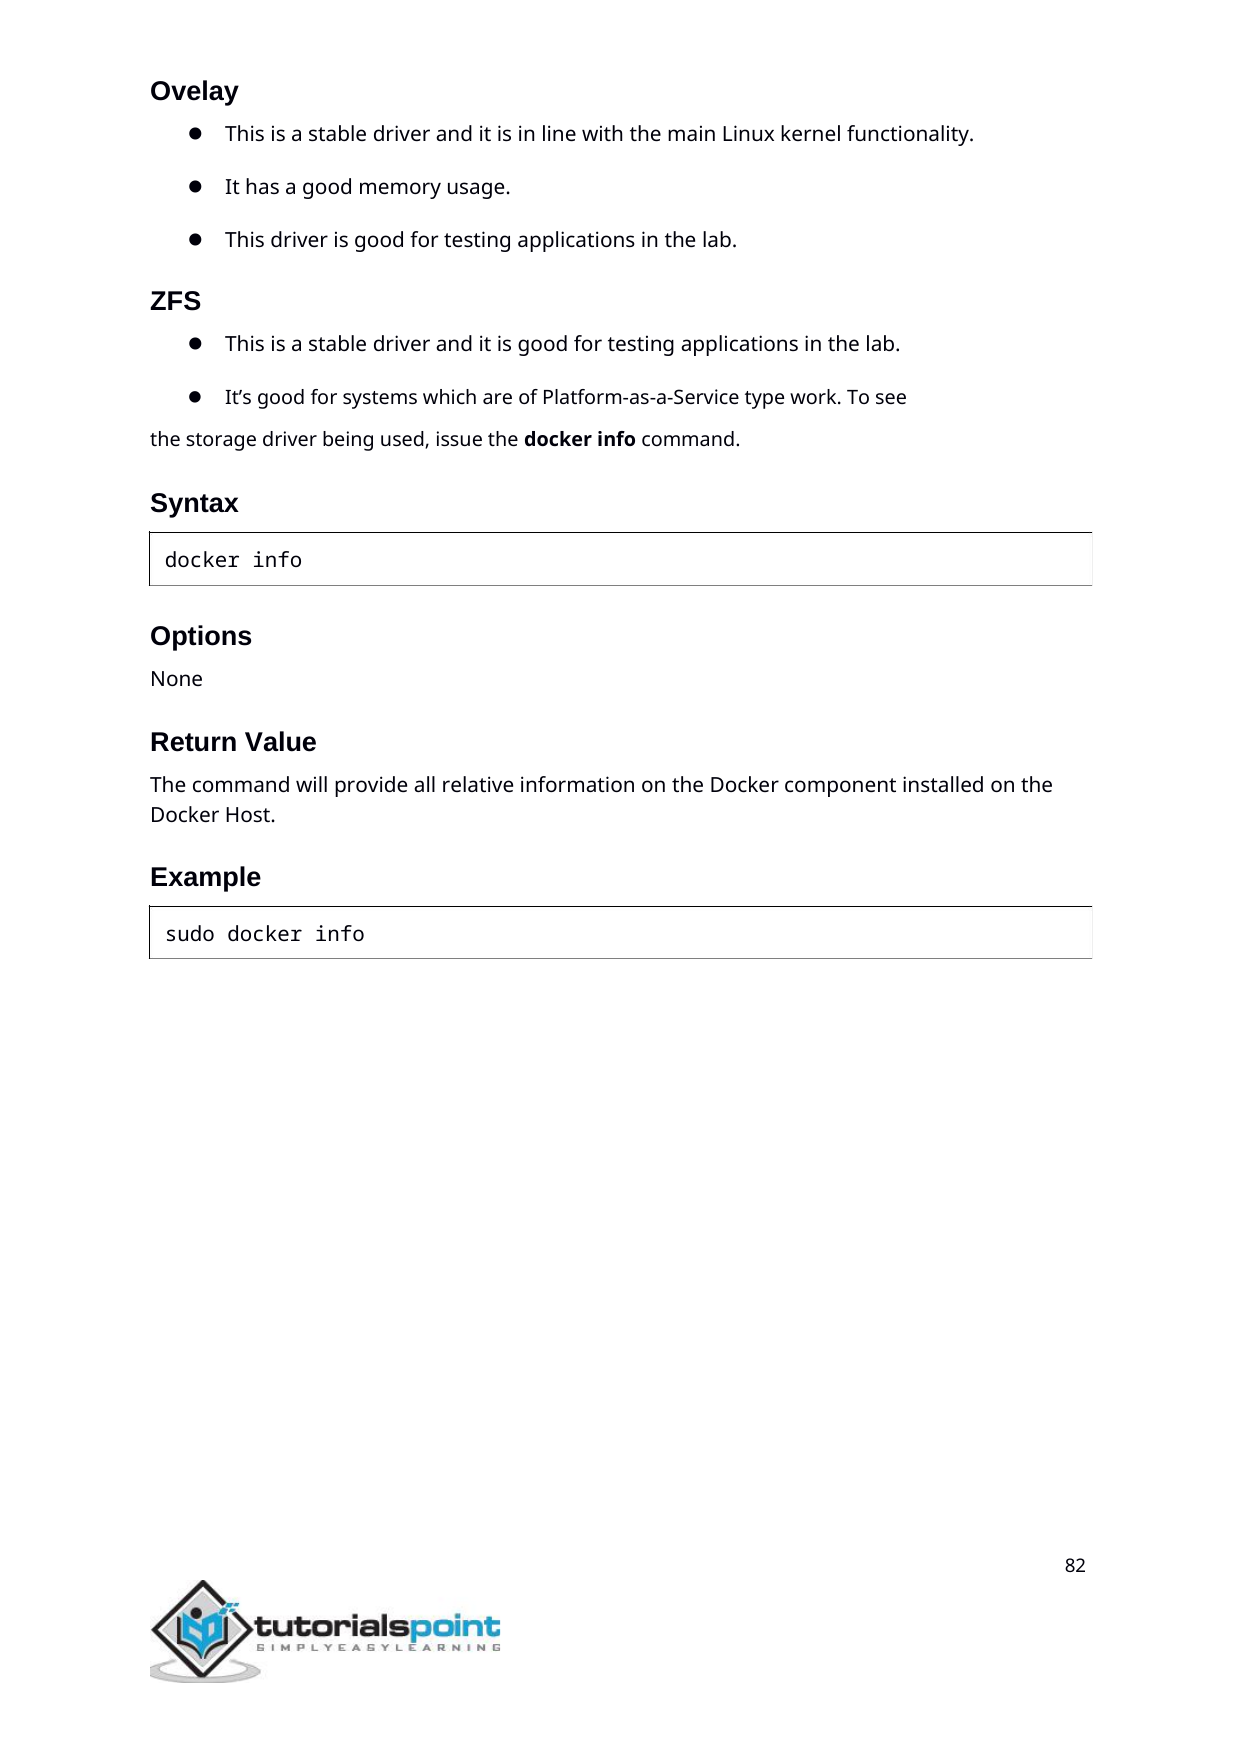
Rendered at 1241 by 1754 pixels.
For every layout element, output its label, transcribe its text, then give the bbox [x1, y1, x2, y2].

text None [150, 664, 1090, 692]
text The command will provide all relative information on the Docker component installed on the Docker Host. [150, 770, 1089, 828]
text 82 [1064, 1552, 1090, 1578]
text sudo docker info [164, 919, 1090, 947]
list It has a good memory usage. [187, 172, 1090, 201]
picture [148, 905, 1093, 959]
text Return Value [150, 726, 1090, 757]
picture [148, 531, 1093, 586]
picture [150, 1580, 501, 1683]
text docker info [164, 545, 1090, 573]
list This is a stable driver and it is in line with the main Linux kernel functionality. [187, 119, 1090, 147]
list This driver is good for testing applications in the lab. [187, 226, 1090, 254]
text Ovelay [150, 75, 1090, 106]
list It’s good for systems which are of Platform-as-a-Service type work. To see the storage driver being used, issue the docker info command. [150, 383, 937, 453]
text ZFS [150, 285, 1090, 316]
text Syntax [150, 487, 1090, 519]
text Example [150, 861, 1090, 892]
list This is a stable driver and it is good for testing applications in the lab. [187, 329, 1090, 357]
text Options [150, 620, 1090, 651]
